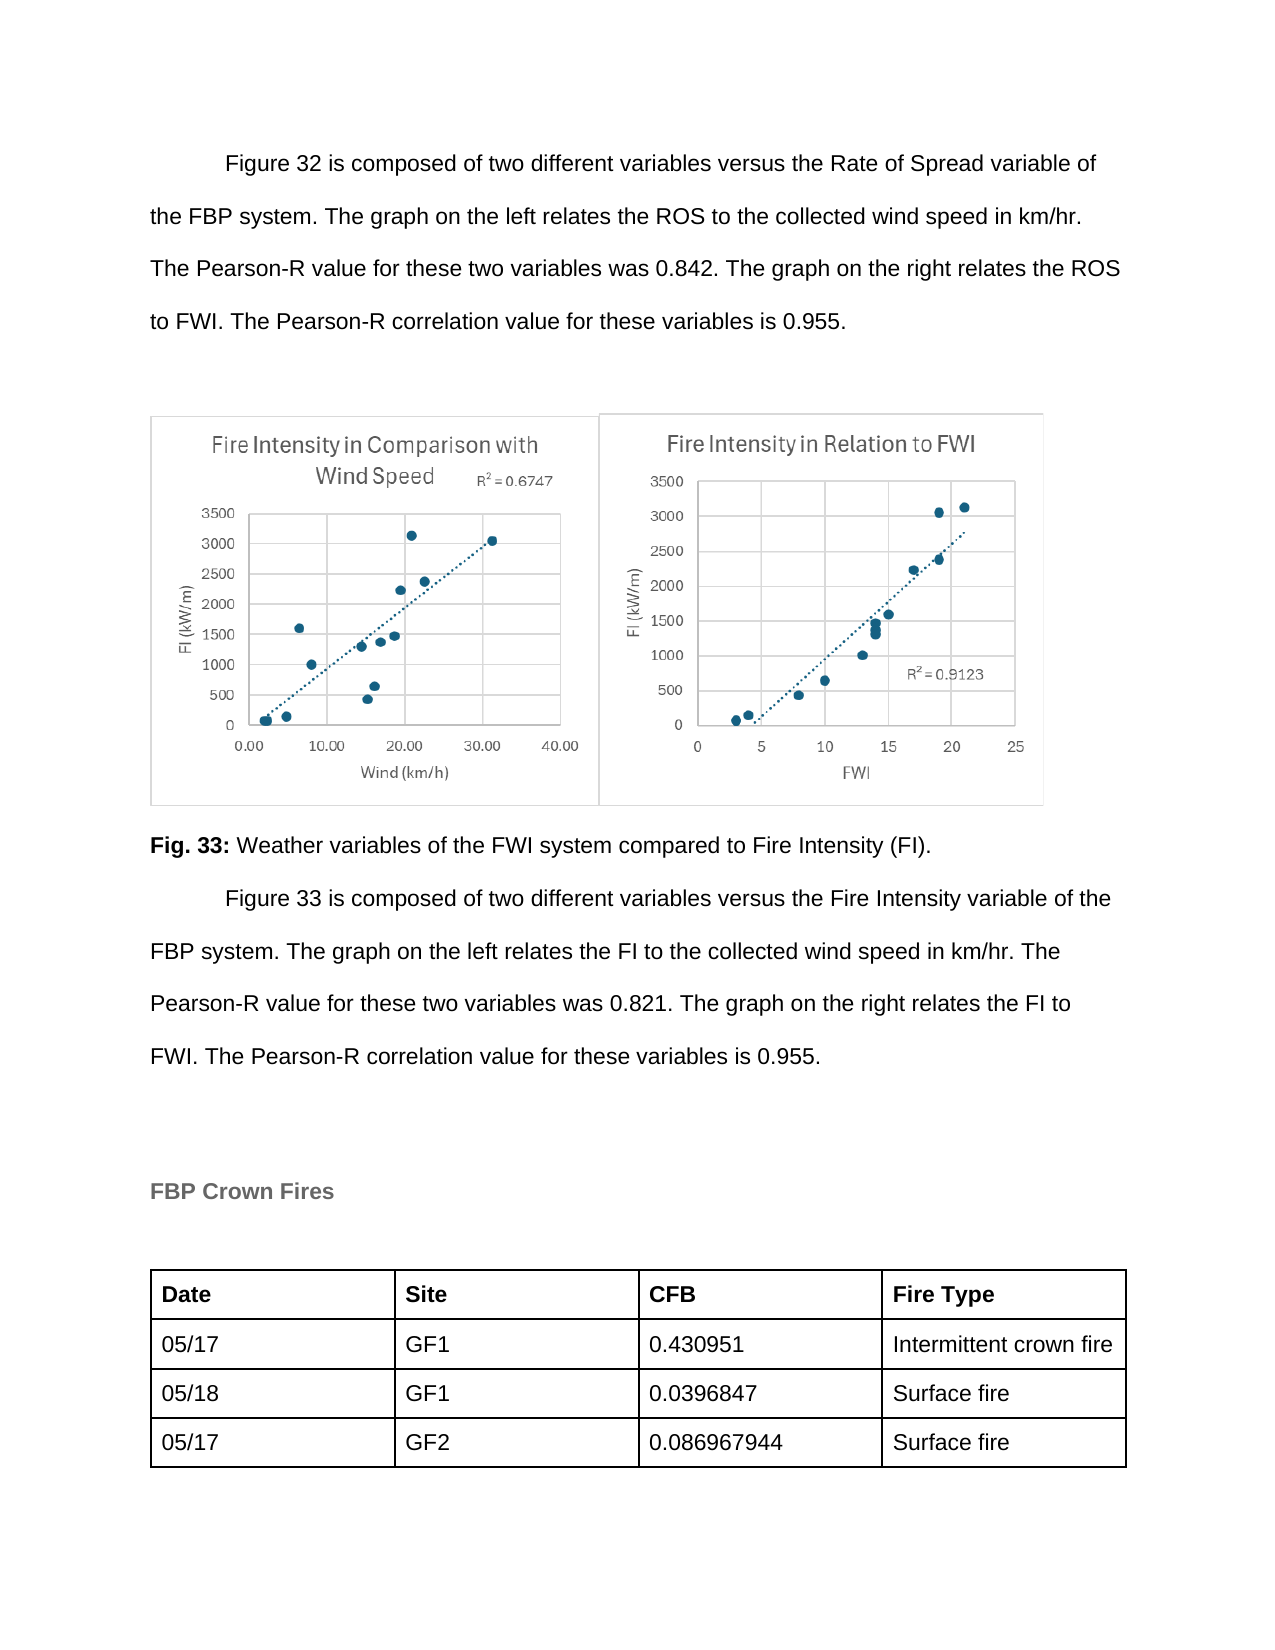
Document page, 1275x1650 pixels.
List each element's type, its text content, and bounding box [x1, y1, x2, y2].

picture [150, 413, 1044, 806]
text Figure 32 is composed of two different variables versus the Rate of Spread variable of the FBP system. The graph on the left relates the ROS to the collected wind speed in km/hr. The Pearson-R value for these two variables was 0.842. The graph on the right relates the ROS to FWI. The Pearson-R correlation value for these variables is 0.955. [150, 150, 1125, 334]
text Fig. 33: Weather variables of the FWI system compared to Fire Intensity (FI). [150, 832, 1125, 859]
table_cell 05/18 [152, 1370, 394, 1417]
table_cell 0.086967944 [640, 1419, 881, 1466]
table_cell 05/17 [152, 1320, 394, 1367]
table_cell GF1 [396, 1370, 638, 1417]
table_cell 0.0396847 [640, 1370, 881, 1417]
table_cell GF1 [396, 1320, 638, 1367]
table_header Fire Type [883, 1271, 1125, 1318]
table_header Site [396, 1271, 638, 1318]
table_cell Surface fire [883, 1419, 1125, 1466]
table_header CFB [640, 1271, 881, 1318]
table_header Date [152, 1271, 394, 1318]
table_cell 0.430951 [640, 1320, 881, 1367]
table_cell Surface fire [883, 1370, 1125, 1417]
table_cell GF2 [396, 1419, 638, 1466]
subtitle FBP Crown Fires [150, 1178, 1125, 1204]
table_cell Intermittent crown fire [883, 1320, 1125, 1367]
text Figure 33 is composed of two different variables versus the Fire Intensity variable of the FBP system. The graph on the left relates the FI to the collected wind speed in km/hr. The Pearson-R value for these two variables was 0.821. The graph on the right relates the FI to FWI. The Pearson-R correlation value for these variables is 0.955. [150, 885, 1125, 1069]
table_cell 05/17 [152, 1419, 394, 1466]
